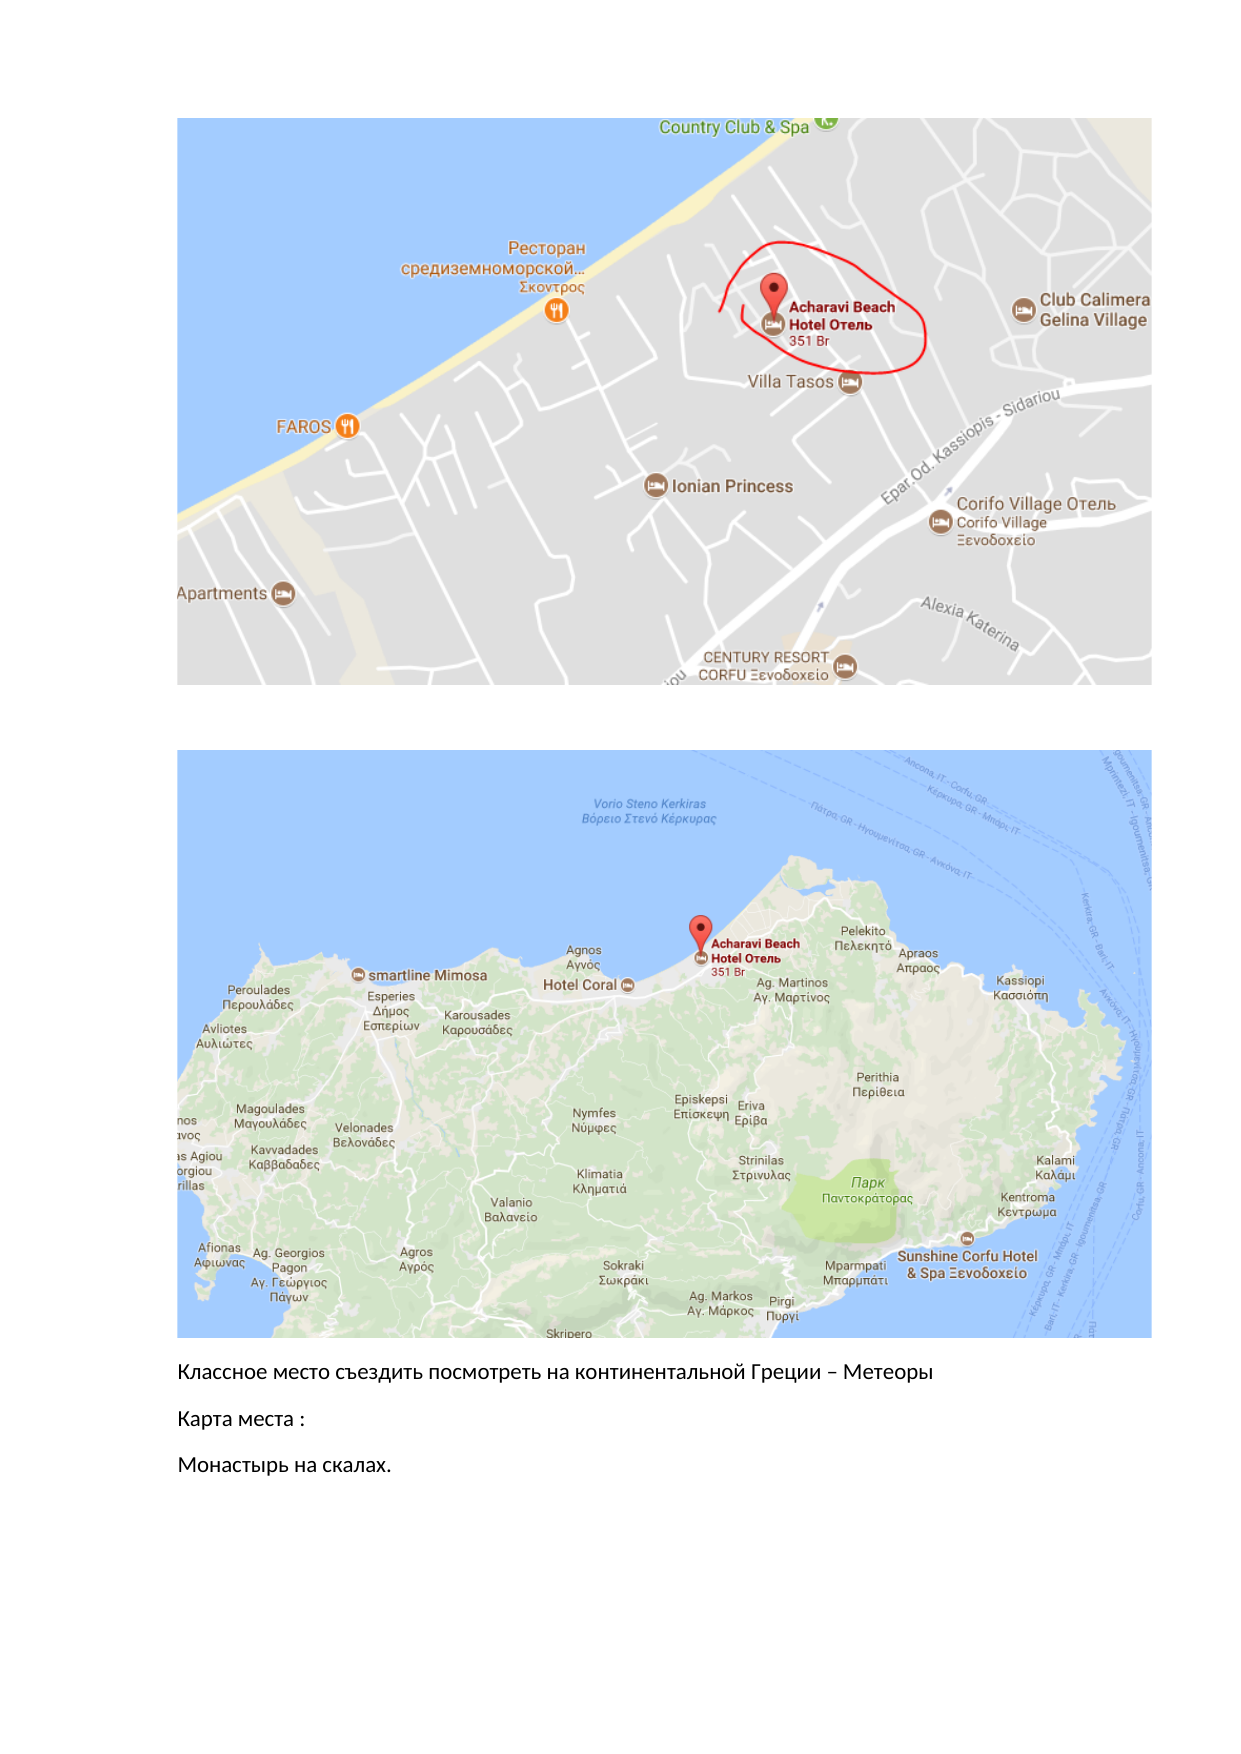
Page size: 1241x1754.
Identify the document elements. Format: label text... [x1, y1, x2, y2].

text Монастырь на скалах. [177, 1451, 1152, 1479]
text Классное место съездить посмотреть на континентальной Греции – Метеоры [177, 1357, 1152, 1385]
picture [177, 750, 1152, 1338]
picture [177, 118, 1152, 685]
text Карта места : [177, 1404, 1152, 1432]
